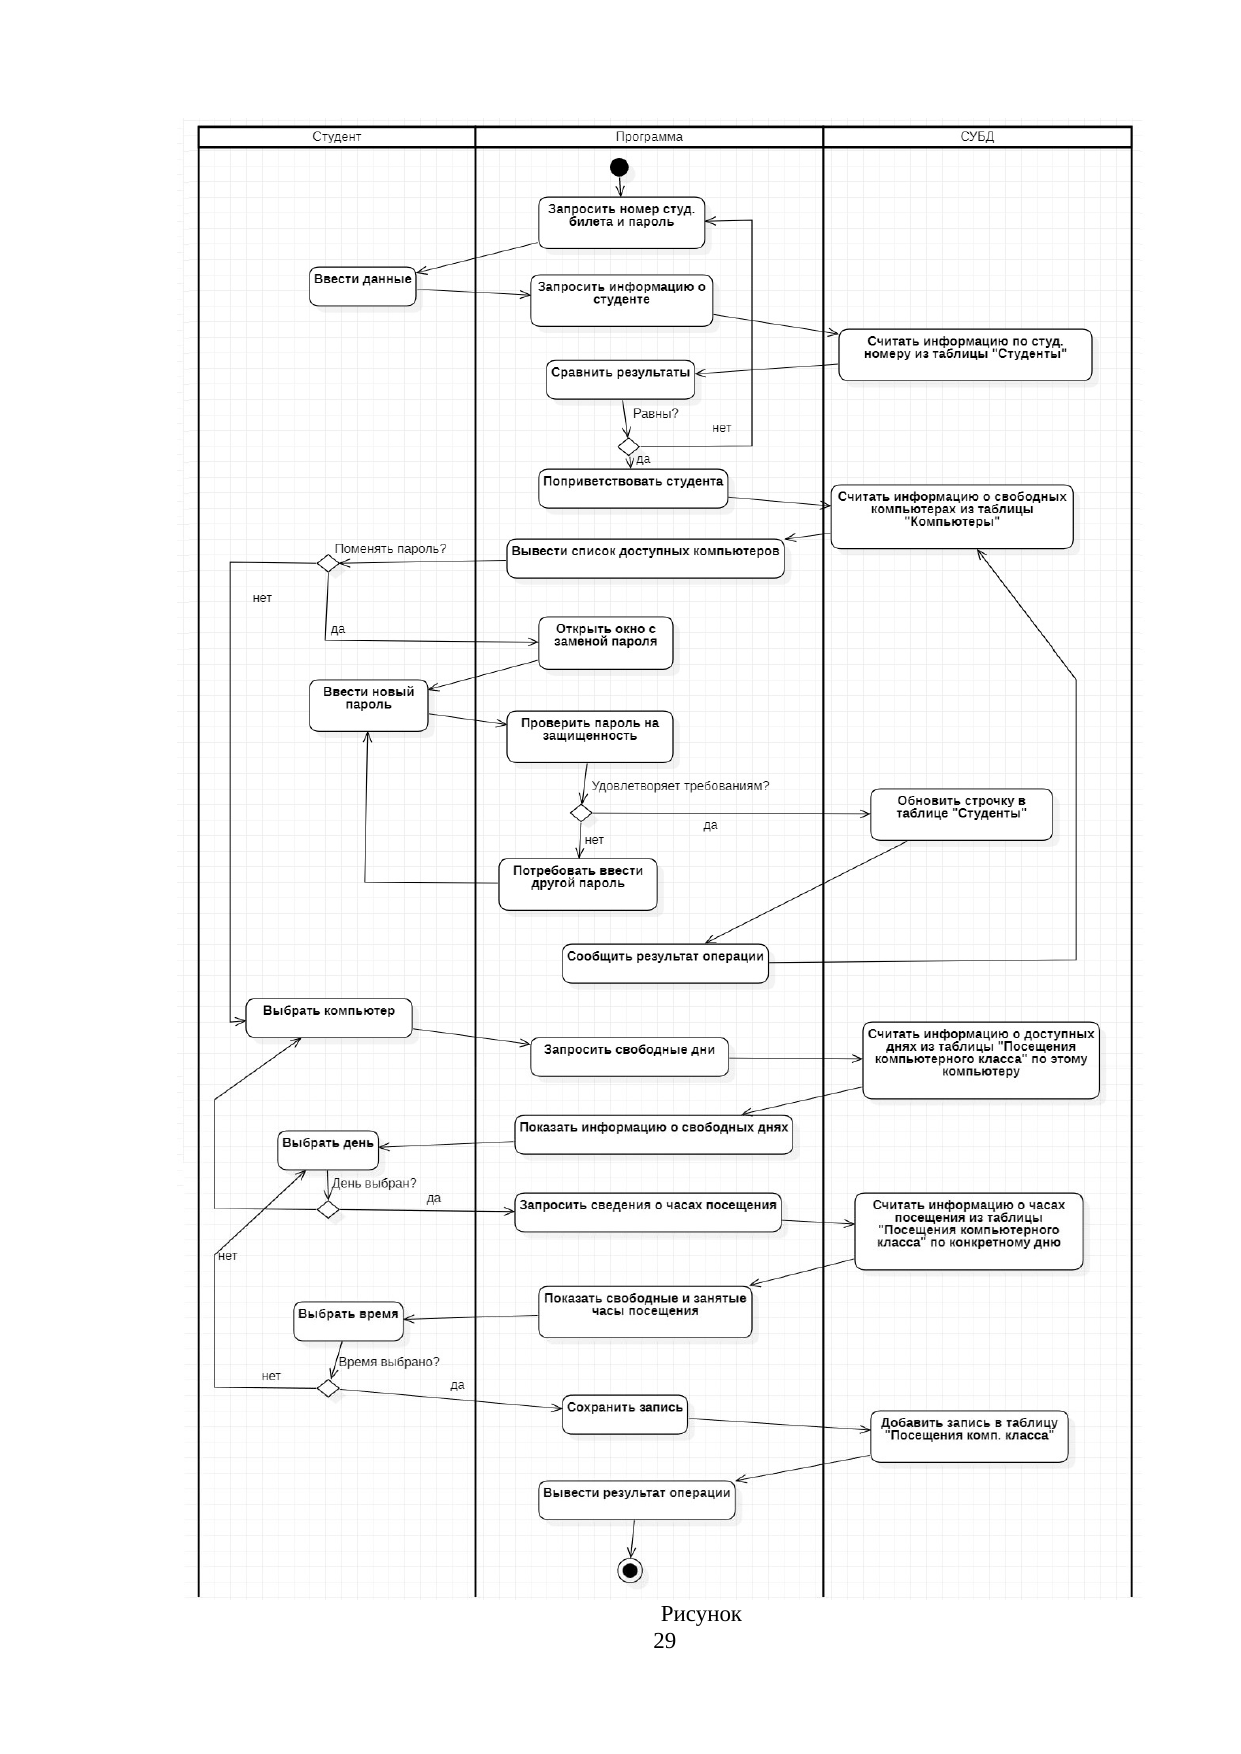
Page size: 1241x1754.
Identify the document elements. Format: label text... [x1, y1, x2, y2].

picture [177, 118, 1151, 1600]
text Рисунок [177, 1600, 1152, 1626]
